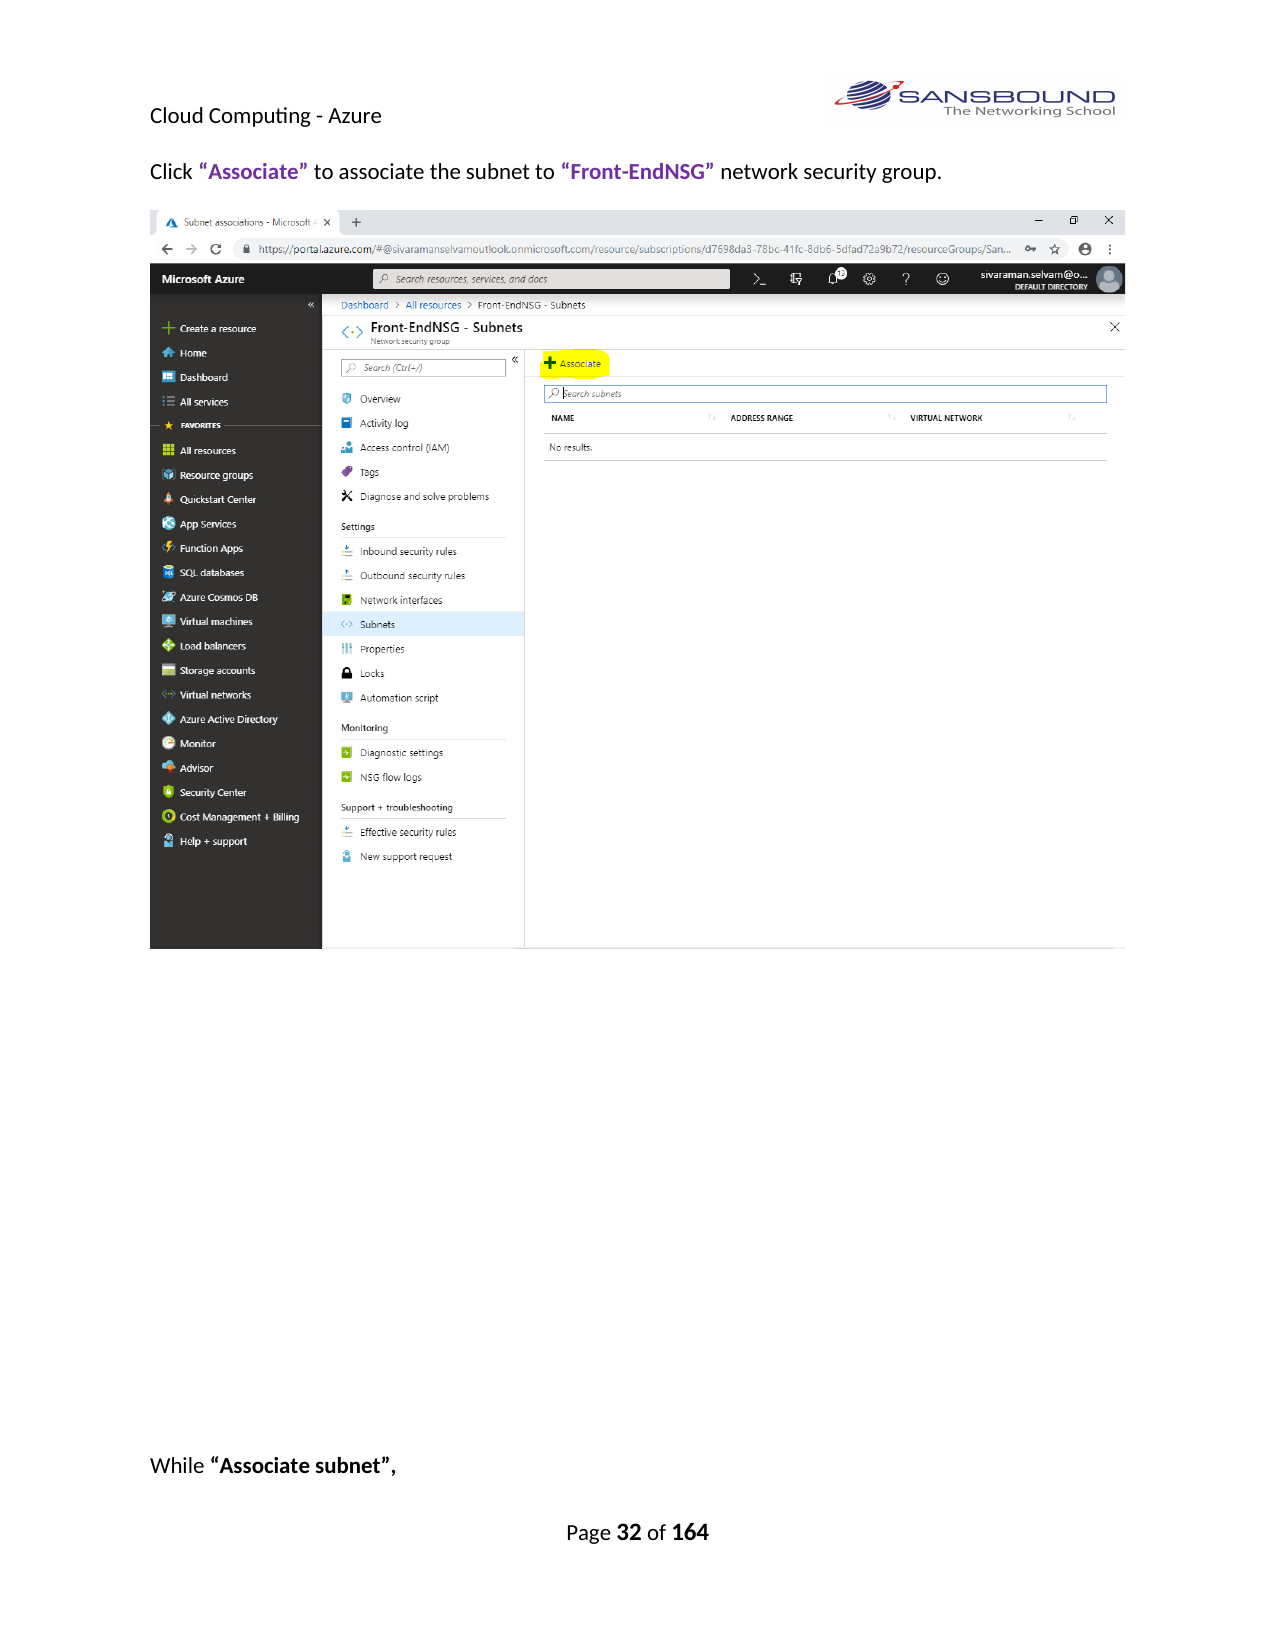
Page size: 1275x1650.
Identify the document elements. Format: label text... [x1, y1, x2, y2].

text While “Associate subnet”, [150, 1451, 1125, 1479]
picture [150, 210, 1125, 949]
picture [823, 75, 1125, 124]
text Click “Associate” to associate the subnet to “Front-EndNSG” network security group. [150, 157, 1125, 185]
